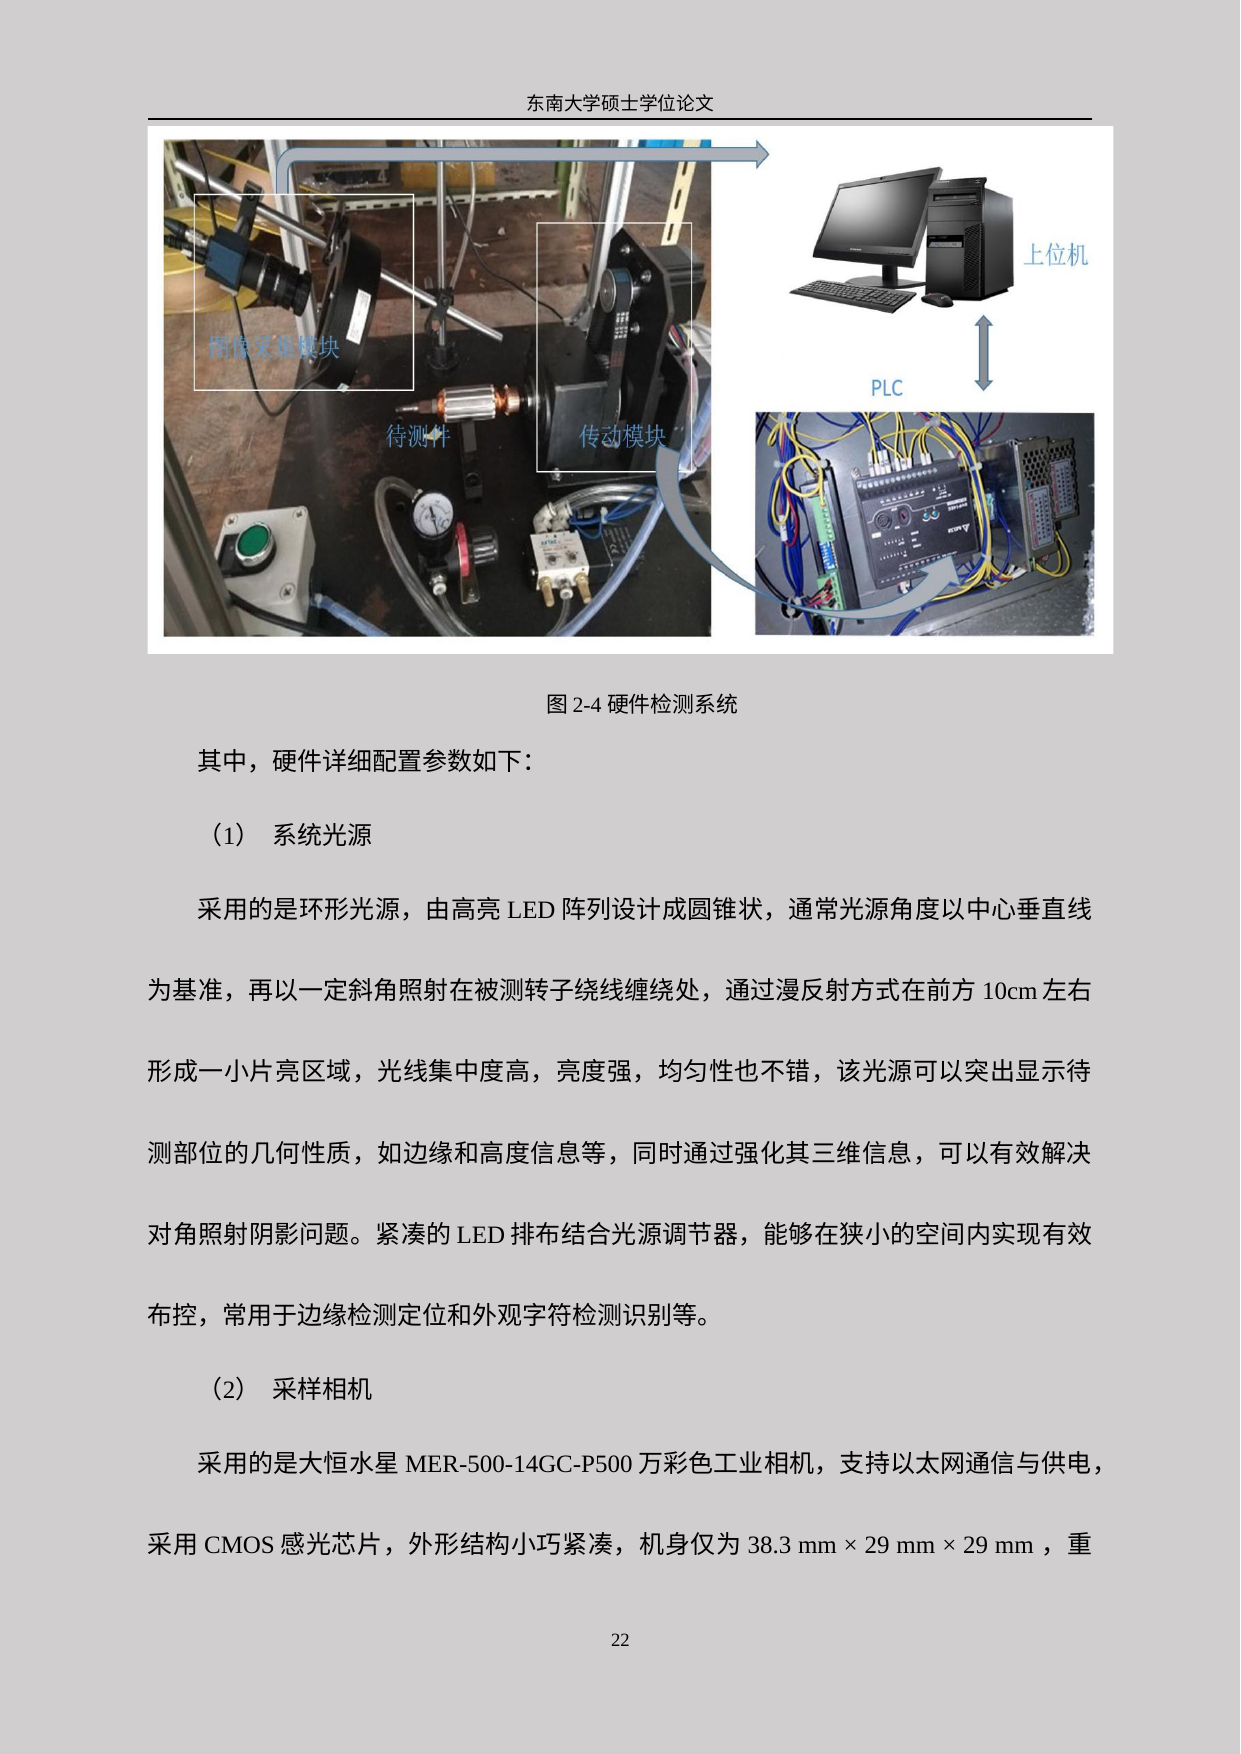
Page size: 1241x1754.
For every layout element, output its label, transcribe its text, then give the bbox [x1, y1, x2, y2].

text 其中，硬件详细配置参数如下： [148, 727, 1092, 792]
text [148, 1429, 1092, 1576]
text 图2-4 硬件检测系统 [148, 686, 1092, 719]
list 采样相机 [198, 1355, 1092, 1420]
picture [147, 126, 1114, 654]
list 系统光源 [198, 801, 1092, 866]
text 采用的是环形光源，由高亮LED阵列设计成圆锥状，通常光源角度以中心垂直线为基准，再以一定斜角照射在被测转子绕线缠绕处，通过漫反射方式在前方10cm左右形成一小片亮区域，光线集中度高，亮度强，均匀性也不错，该光源可以突出显示待测部位的几何性质，如边缘和高度信息等，同时通过强化其三维信息，可以有效解决对角照射阴影问题。紧凑的LED排布结合光源调节器，能够在狭小的空间内实现有效布控，常用于边缘检测定位和外观字符检测识别等。 [148, 875, 1092, 1346]
